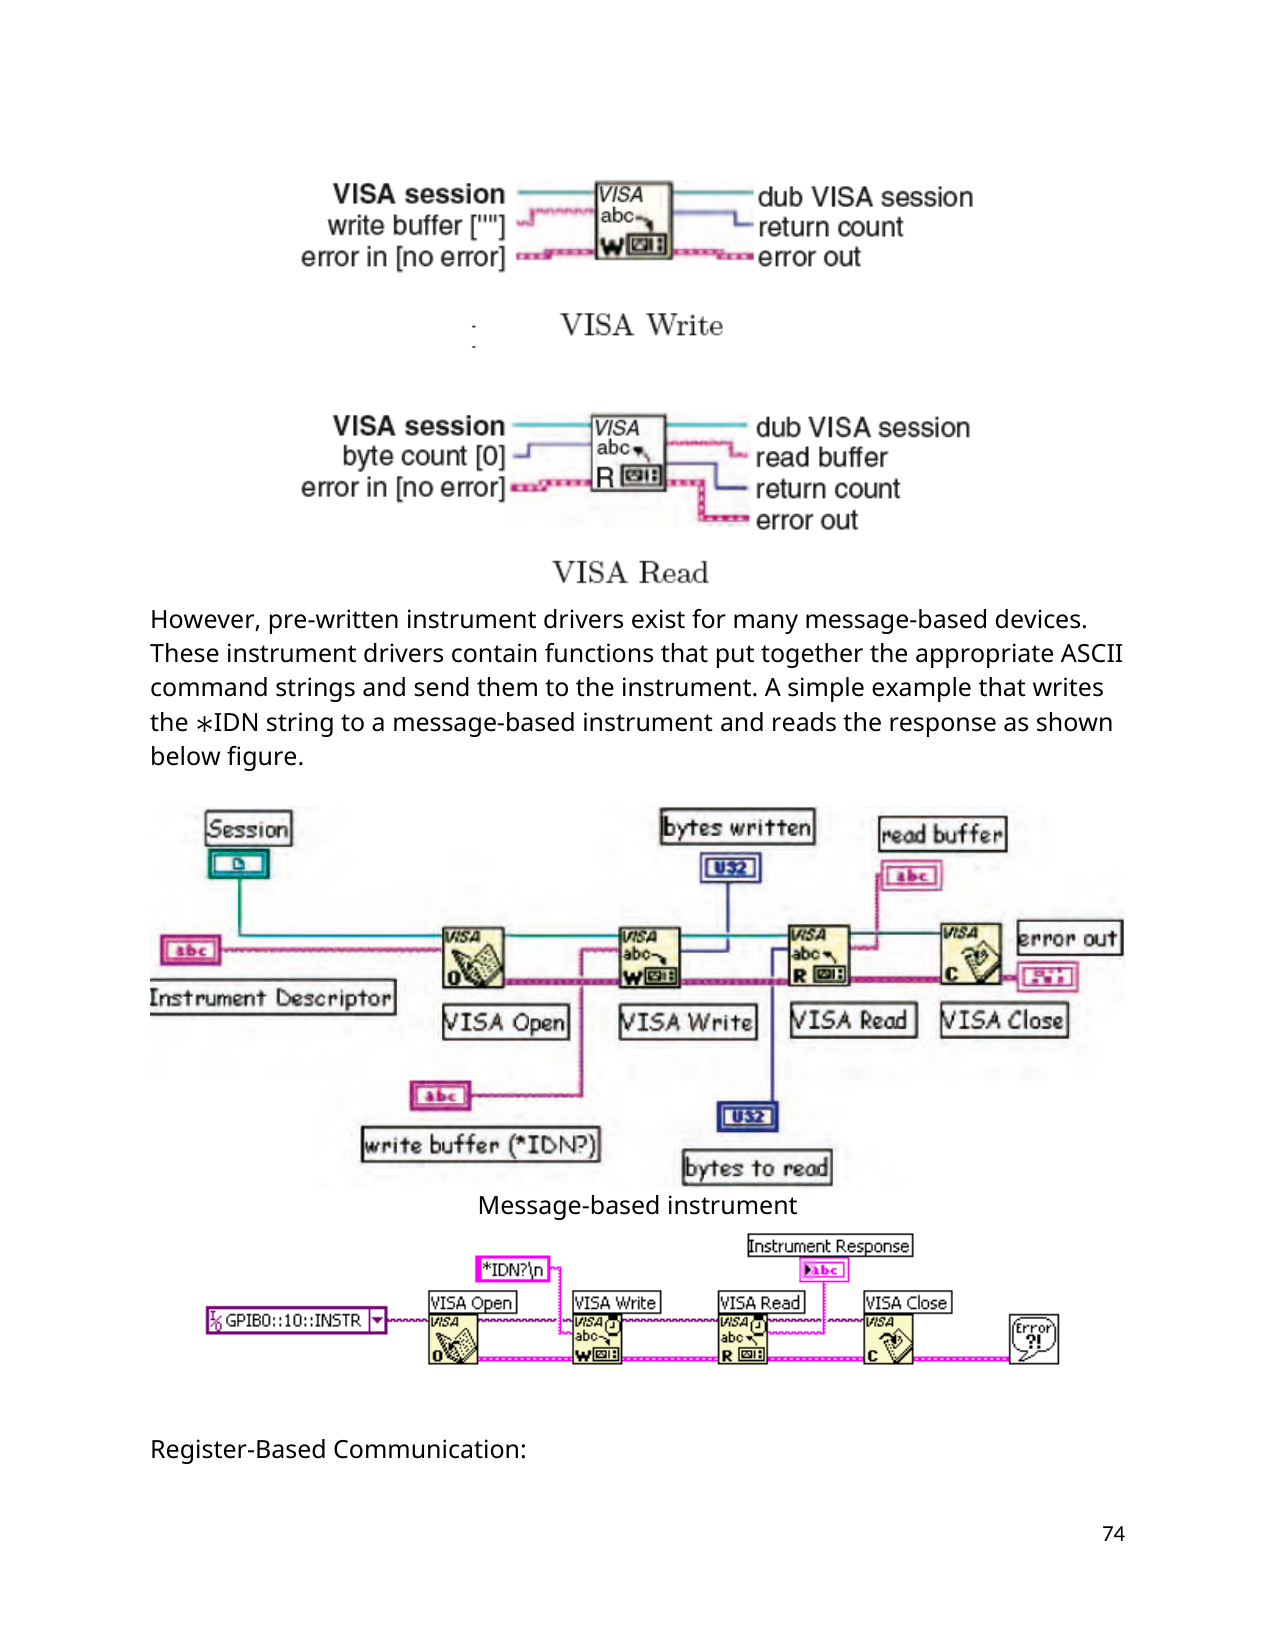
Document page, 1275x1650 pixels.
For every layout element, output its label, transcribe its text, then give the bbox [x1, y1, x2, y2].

text Register-Based Communication: [150, 1431, 1125, 1465]
text However, pre-written instrument drivers exist for many message-based devices. These instrument drivers contain functions that put together the appropriate ASCII command strings and send them to the instrument. A simple example that writes the ∗IDN string to a message-based instrument and reads the response as shown below figure. [150, 602, 1125, 772]
picture [266, 150, 1009, 602]
text Message-based instrument [150, 1188, 1125, 1222]
picture [189, 1221, 1086, 1398]
